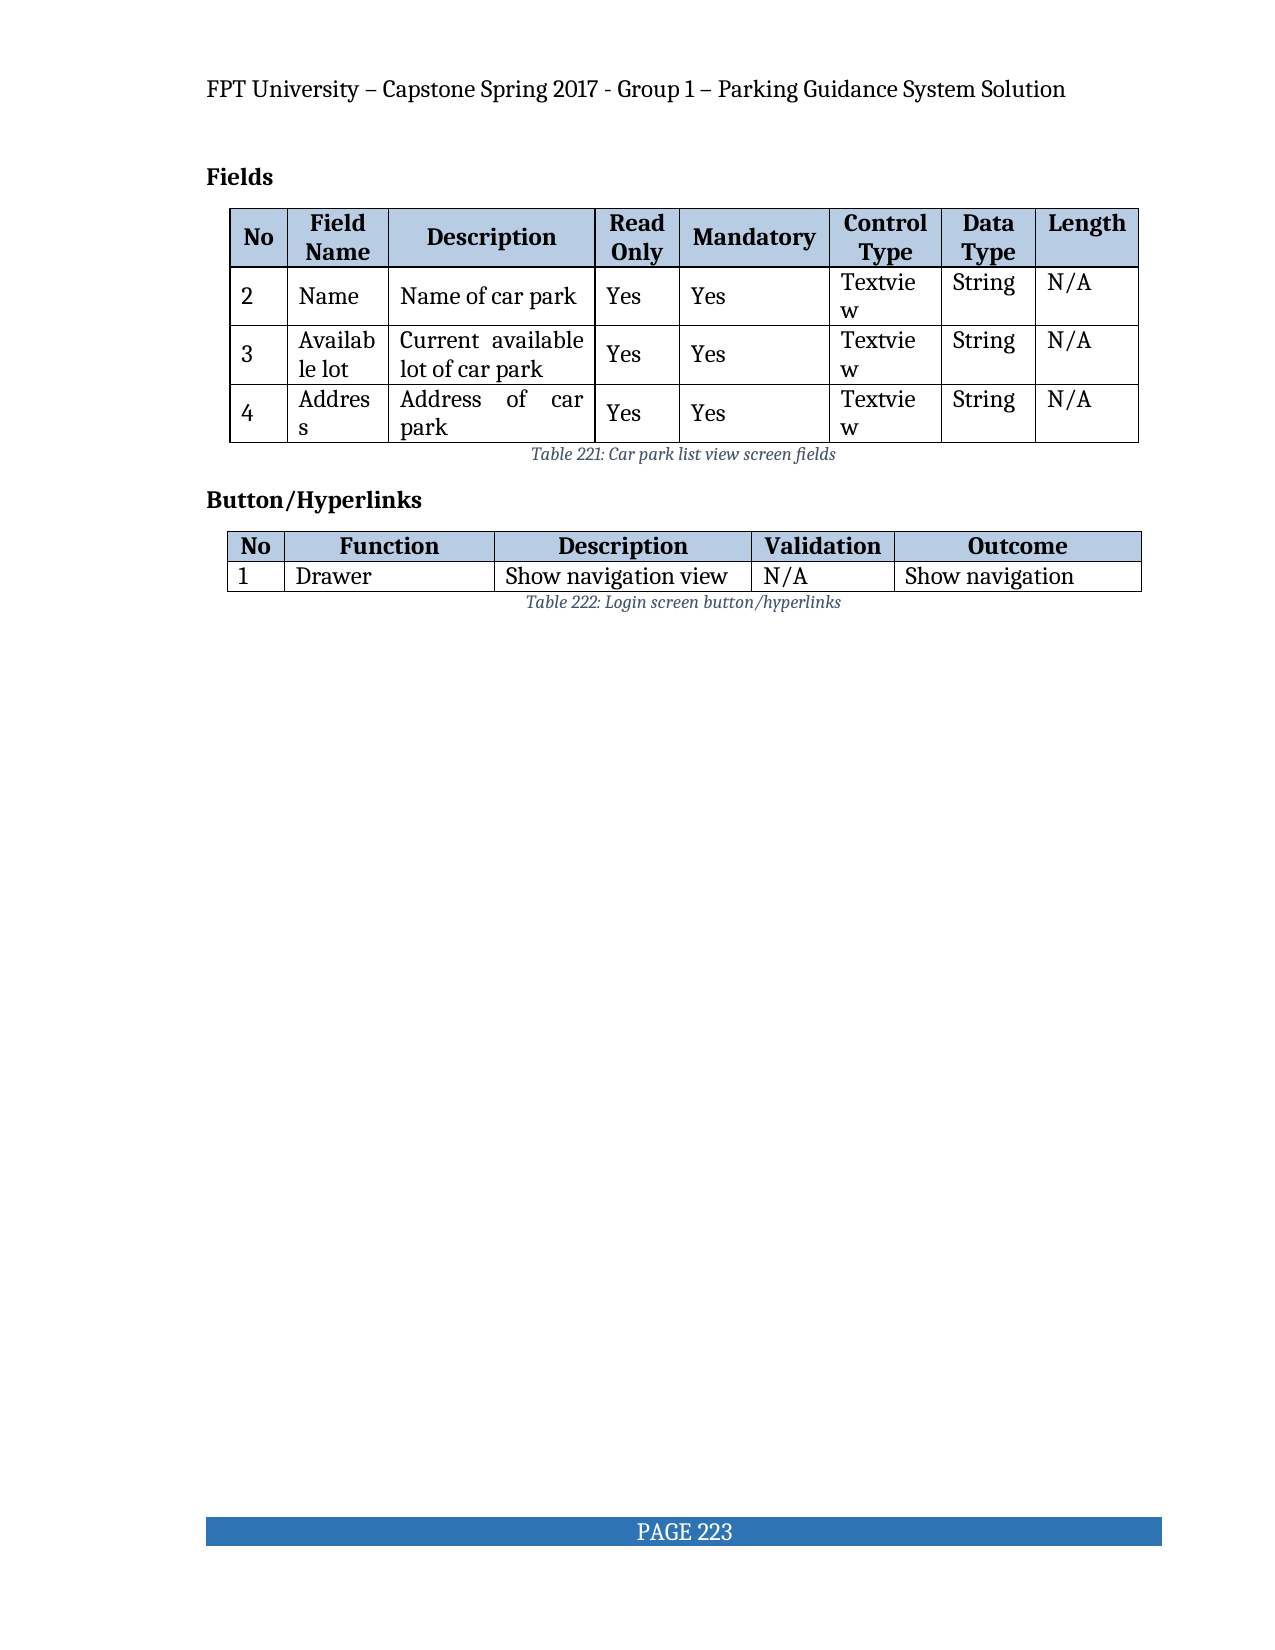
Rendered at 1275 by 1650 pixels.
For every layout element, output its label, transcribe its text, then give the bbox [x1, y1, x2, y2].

text Table 221: Car park list view screen fields [206, 443, 1162, 465]
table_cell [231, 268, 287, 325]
text Fields [206, 162, 1162, 191]
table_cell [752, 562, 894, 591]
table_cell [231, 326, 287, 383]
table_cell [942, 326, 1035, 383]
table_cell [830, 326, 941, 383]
text Button/Hyperlinks [206, 486, 1162, 514]
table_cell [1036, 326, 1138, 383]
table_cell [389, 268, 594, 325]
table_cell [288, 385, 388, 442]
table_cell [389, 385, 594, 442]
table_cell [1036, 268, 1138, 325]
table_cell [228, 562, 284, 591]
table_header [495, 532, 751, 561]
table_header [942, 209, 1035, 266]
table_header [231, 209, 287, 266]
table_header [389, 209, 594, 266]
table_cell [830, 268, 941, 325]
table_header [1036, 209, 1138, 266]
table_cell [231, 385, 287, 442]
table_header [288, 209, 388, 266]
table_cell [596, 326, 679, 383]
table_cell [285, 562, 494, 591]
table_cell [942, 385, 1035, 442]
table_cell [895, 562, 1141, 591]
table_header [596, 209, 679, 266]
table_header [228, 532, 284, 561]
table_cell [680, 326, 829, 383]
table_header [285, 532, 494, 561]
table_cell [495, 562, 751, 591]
text Table 222: Login screen button/hyperlinks [206, 592, 1162, 613]
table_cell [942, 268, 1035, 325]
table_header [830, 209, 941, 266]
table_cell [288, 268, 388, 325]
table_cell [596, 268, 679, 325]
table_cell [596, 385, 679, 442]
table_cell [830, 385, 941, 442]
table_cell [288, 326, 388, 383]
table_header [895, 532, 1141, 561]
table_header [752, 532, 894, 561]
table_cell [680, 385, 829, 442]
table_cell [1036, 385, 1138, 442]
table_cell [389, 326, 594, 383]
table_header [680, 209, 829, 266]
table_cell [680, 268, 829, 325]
